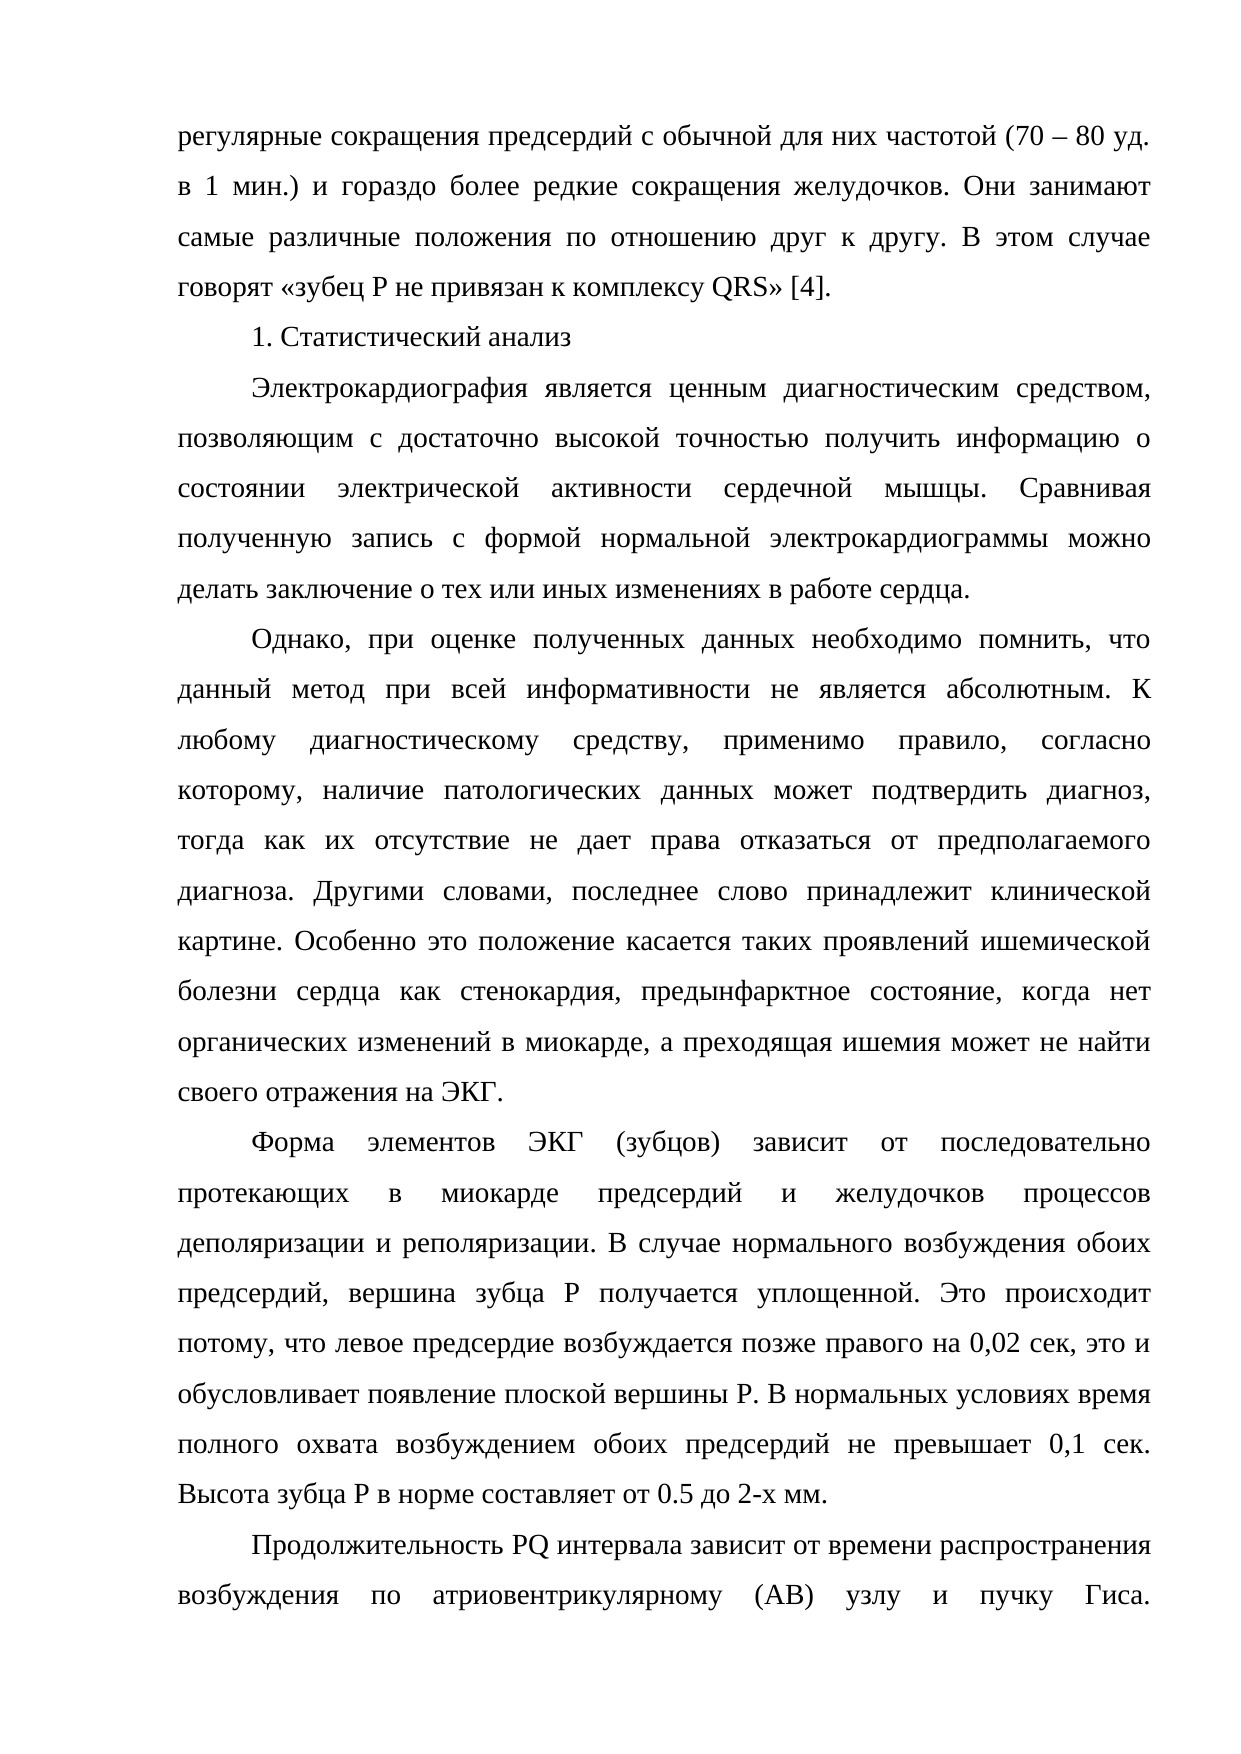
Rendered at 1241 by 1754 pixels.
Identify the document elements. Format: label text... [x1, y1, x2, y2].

text Электрокардиография является ценным диагностическим средством, позволяющим с достаточно высокой точностью получить информацию о состоянии электрической активности сердечной мышцы. Сравнивая полученную запись с формой нормальной электрокардиограммы можно делать заключение о тех или иных изменениях в работе сердца. [177, 370, 1152, 604]
text Однако, при оценке полученных данных необходимо помнить, что данный метод при всей информативности не является абсолютным. К любому диагностическому средству, применимо правило, согласно которому, наличие патологических данных может подтвердить диагноз, тогда как их отсутствие не дает права отказаться от предполагаемого диагноза. Другими словами, последнее слово принадлежит клинической картине. Особенно это положение касается таких проявлений ишемической болезни сердца как стенокардия, предынфарктное состояние, когда нет органических изменений в миокарде, а преходящая ишемия может не найти своего отражения на ЭКГ. [177, 621, 1152, 1108]
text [177, 1527, 1152, 1611]
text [177, 118, 1152, 303]
text Форма элементов ЭКГ (зубцов) зависит от последовательно протекающих в миокарде предсердий и желудочков процессов деполяризации и реполяризации. В случае нормального возбуждения обоих предсердий, вершина зубца Р получается уплощенной. Это происходит потому, что левое предсердие возбуждается позже правого на 0,02 сек, это и обусловливает появление плоской вершины Р. В нормальных условиях время полного охвата возбуждением обоих предсердий не превышает 0,1 сек. Высота зубца Р в норме составляет от 0.5 до 2-х мм. [177, 1124, 1152, 1510]
text 1. Статистический анализ [177, 319, 1152, 353]
